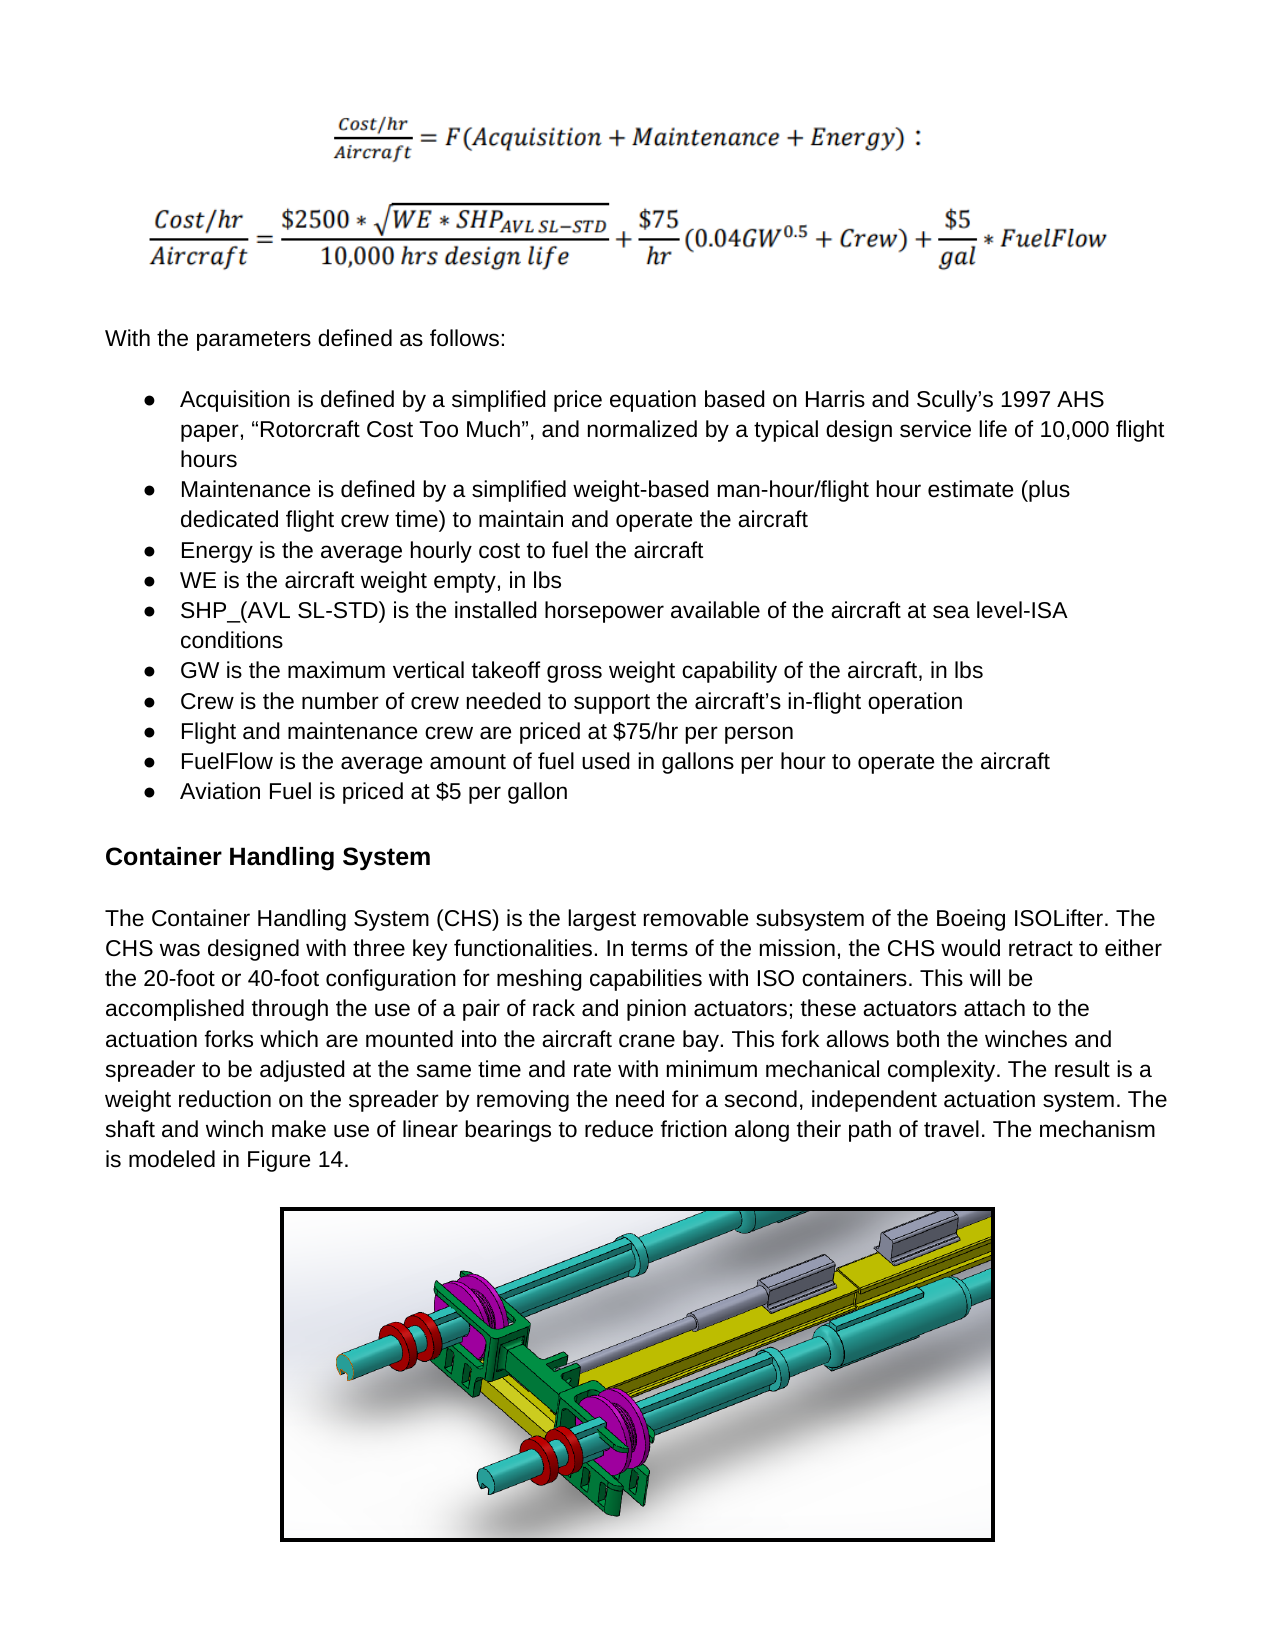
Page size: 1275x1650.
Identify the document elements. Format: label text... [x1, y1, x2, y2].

list WE is the aircraft weight empty, in lbs [142, 567, 1170, 593]
list SHP_(AVL SL-STD) is the installed horsepower available of the aircraft at sea level-ISA conditions [142, 597, 1170, 654]
picture [105, 105, 1170, 289]
list Acquisition is defined by a simplified price equation based on Harris and Scully’s 1997 AHS paper, “Rotorcraft Cost Too Much”, and normalized by a typical design service life of 10,000 flight hours [142, 386, 1170, 472]
list Crew is the number of crew needed to support the aircraft’s in-flight operation [142, 688, 1170, 714]
text With the parameters defined as follows: [105, 325, 1170, 352]
text The Container Handling System (CHS) is the largest removable subsystem of the Boeing ISOLifter. The CHS was designed with three key functionalities. In terms of the mission, the CHS would retract to either the 20-foot or 40-foot configuration for meshing capabilities with ISO containers. This will be accomplished through the use of a pair of rack and pinion actuators; these actuators attach to the actuation forks which are mounted into the aircraft crane bay. This fork allows both the winches and spreader to be adjusted at the same time and rate with minimum mechanical complexity. The result is a weight reduction on the spreader by removing the need for a second, independent actuation system. The shaft and winch make use of linear bearings to reduce friction along their path of travel. The mechanism is modeled in Figure 14. [105, 905, 1170, 1173]
text Container Handling System [105, 842, 1170, 870]
list Energy is the average hourly cost to fuel the aircraft [142, 537, 1170, 563]
list Maintenance is defined by a simplified weight-based man-hour/flight hour estimate (plus dedicated flight crew time) to maintain and operate the aircraft [142, 476, 1170, 533]
picture [284, 1211, 991, 1538]
list FuelFlow is the average amount of fuel used in gallons per hour to operate the aircraft [142, 748, 1170, 774]
list GW is the maximum vertical takeoff gross weight capability of the aircraft, in lbs [142, 657, 1170, 684]
list Flight and maintenance crew are priced at $75/hr per person [142, 718, 1170, 744]
list Aviation Fuel is priced at $5 per gallon [142, 778, 1170, 805]
